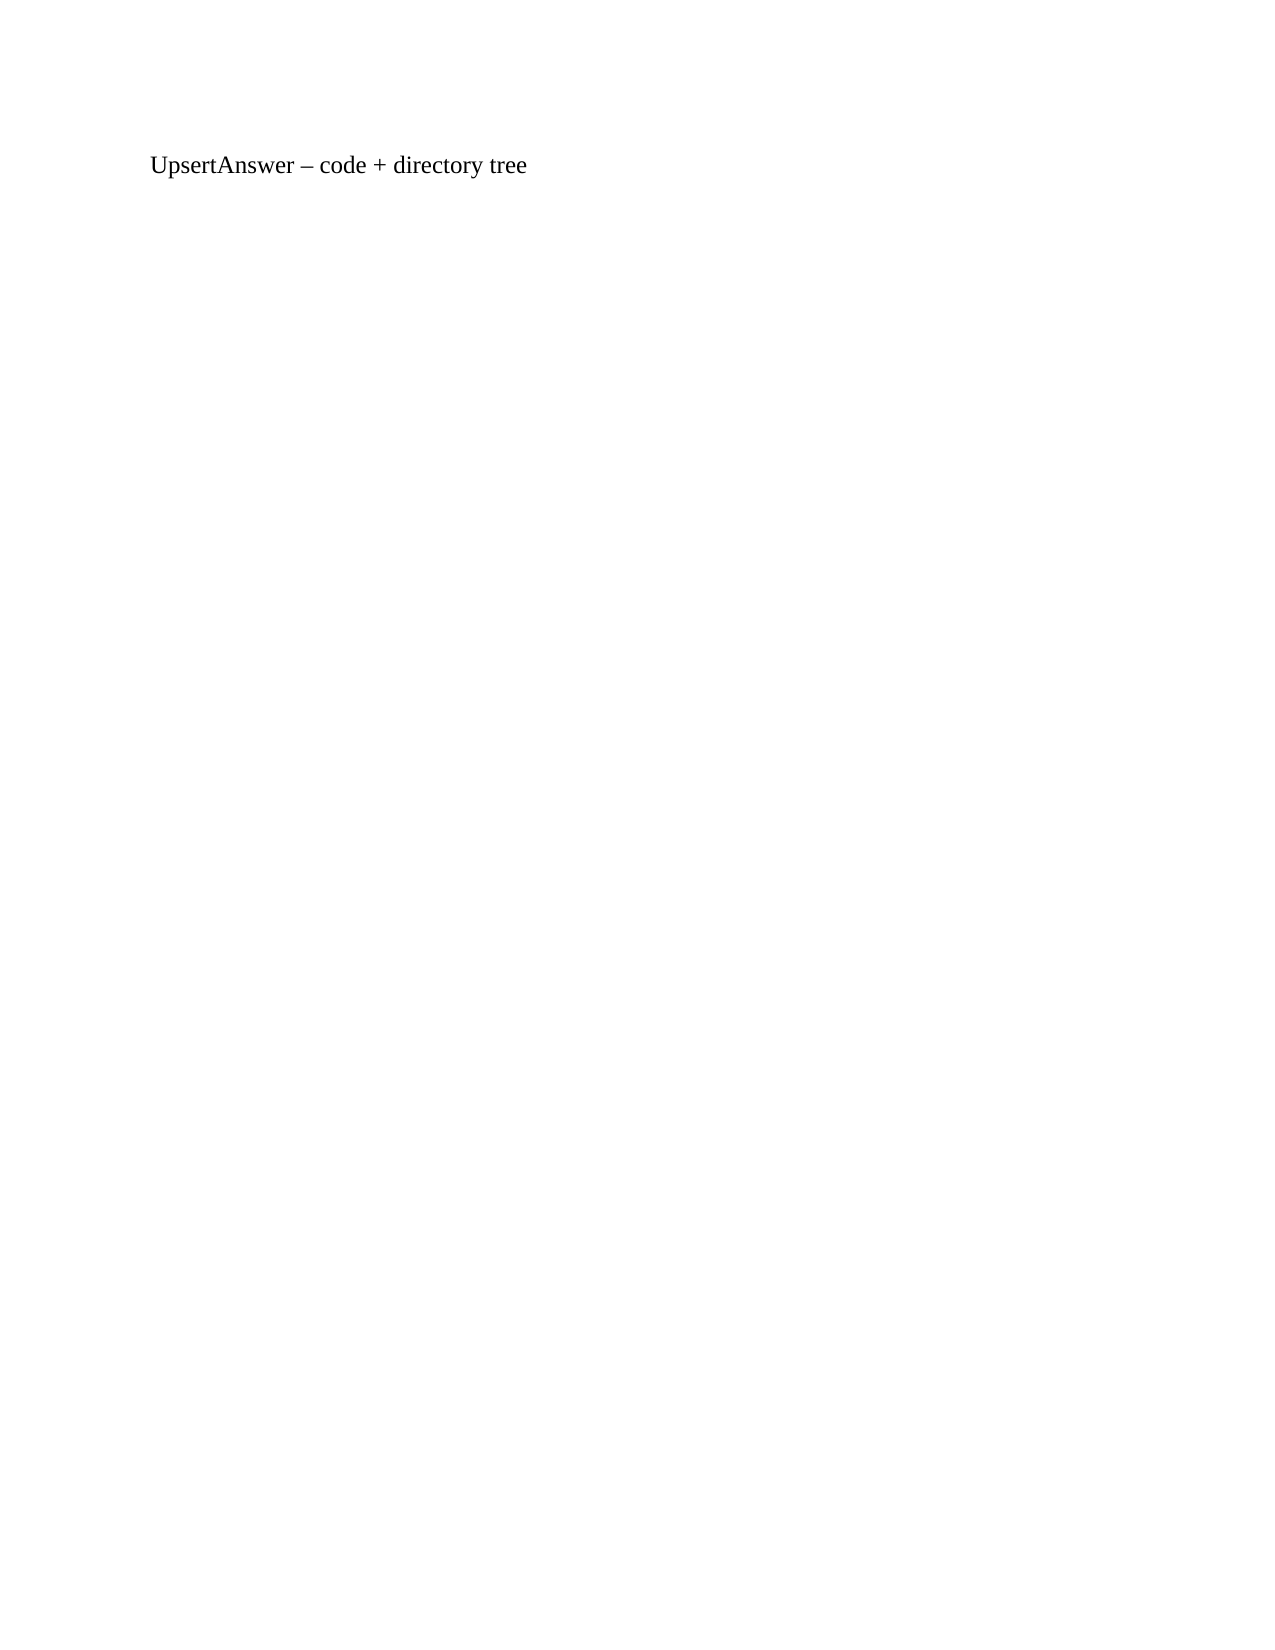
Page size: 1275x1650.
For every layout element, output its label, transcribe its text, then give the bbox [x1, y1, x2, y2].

text UpsertAnswer – code + directory tree [150, 150, 1125, 179]
